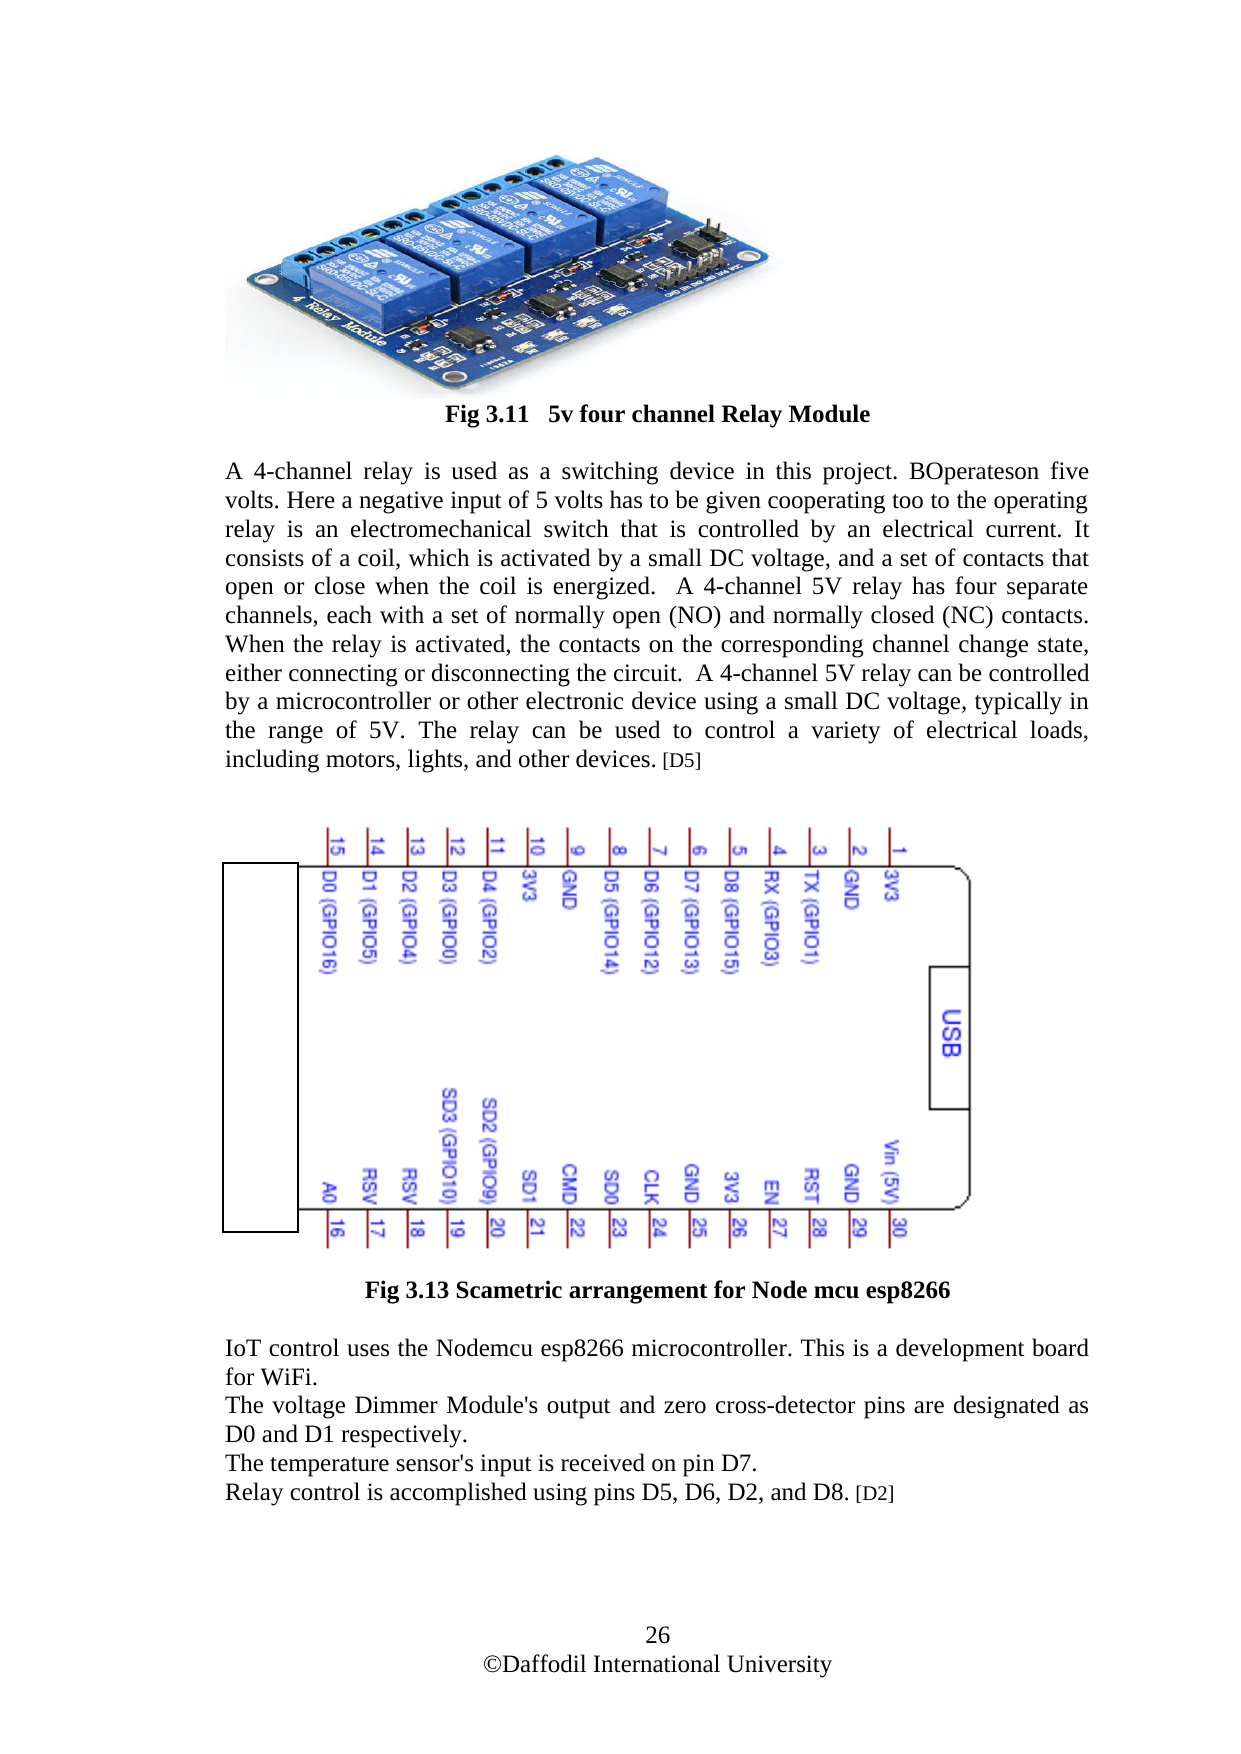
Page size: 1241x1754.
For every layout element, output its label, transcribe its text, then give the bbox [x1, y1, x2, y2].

picture [228, 803, 991, 1275]
text Fig 3.11 5v four channel Relay Module [225, 399, 1090, 428]
text Relay control is accomplished using pins D5, D6, D2, and D8. [D2] [225, 1477, 1090, 1506]
text A 4-channel relay is used as a switching device in this project. BOperateson five volts. Here a negative input of 5 volts has to be given cooperating too to the operating relay is an electromechanical switch that is controlled by an electrical current. It consists of a coil, which is activated by a small DC voltage, and a set of contacts that open or close when the coil is energized. A 4-channel 5V relay has four separate channels, each with a set of normally open (NO) and normally closed (NC) contacts. When the relay is activated, the contacts on the corresponding channel change state, either connecting or disconnecting the circuit. A 4-channel 5V relay can be controlled by a microcontroller or other electronic device using a small DC voltage, typically in the range of 5V. The relay can be used to control a variety of electrical loads, including motors, lights, and other devices. [D5] [225, 456, 1090, 773]
picture [225, 150, 797, 399]
text IoT control uses the Nodemcu esp8266 microcontroller. This is a development board for WiFi. [225, 1333, 1090, 1391]
text The temperature sensor's input is received on pin D7. [225, 1448, 1090, 1477]
text Fig 3.13 Scametric arrangement for Node mcu esp8266 [225, 1276, 1090, 1304]
text The voltage Dimmer Module's output and zero cross-detector pins are designated as D0 and D1 respectively. [225, 1391, 1090, 1448]
